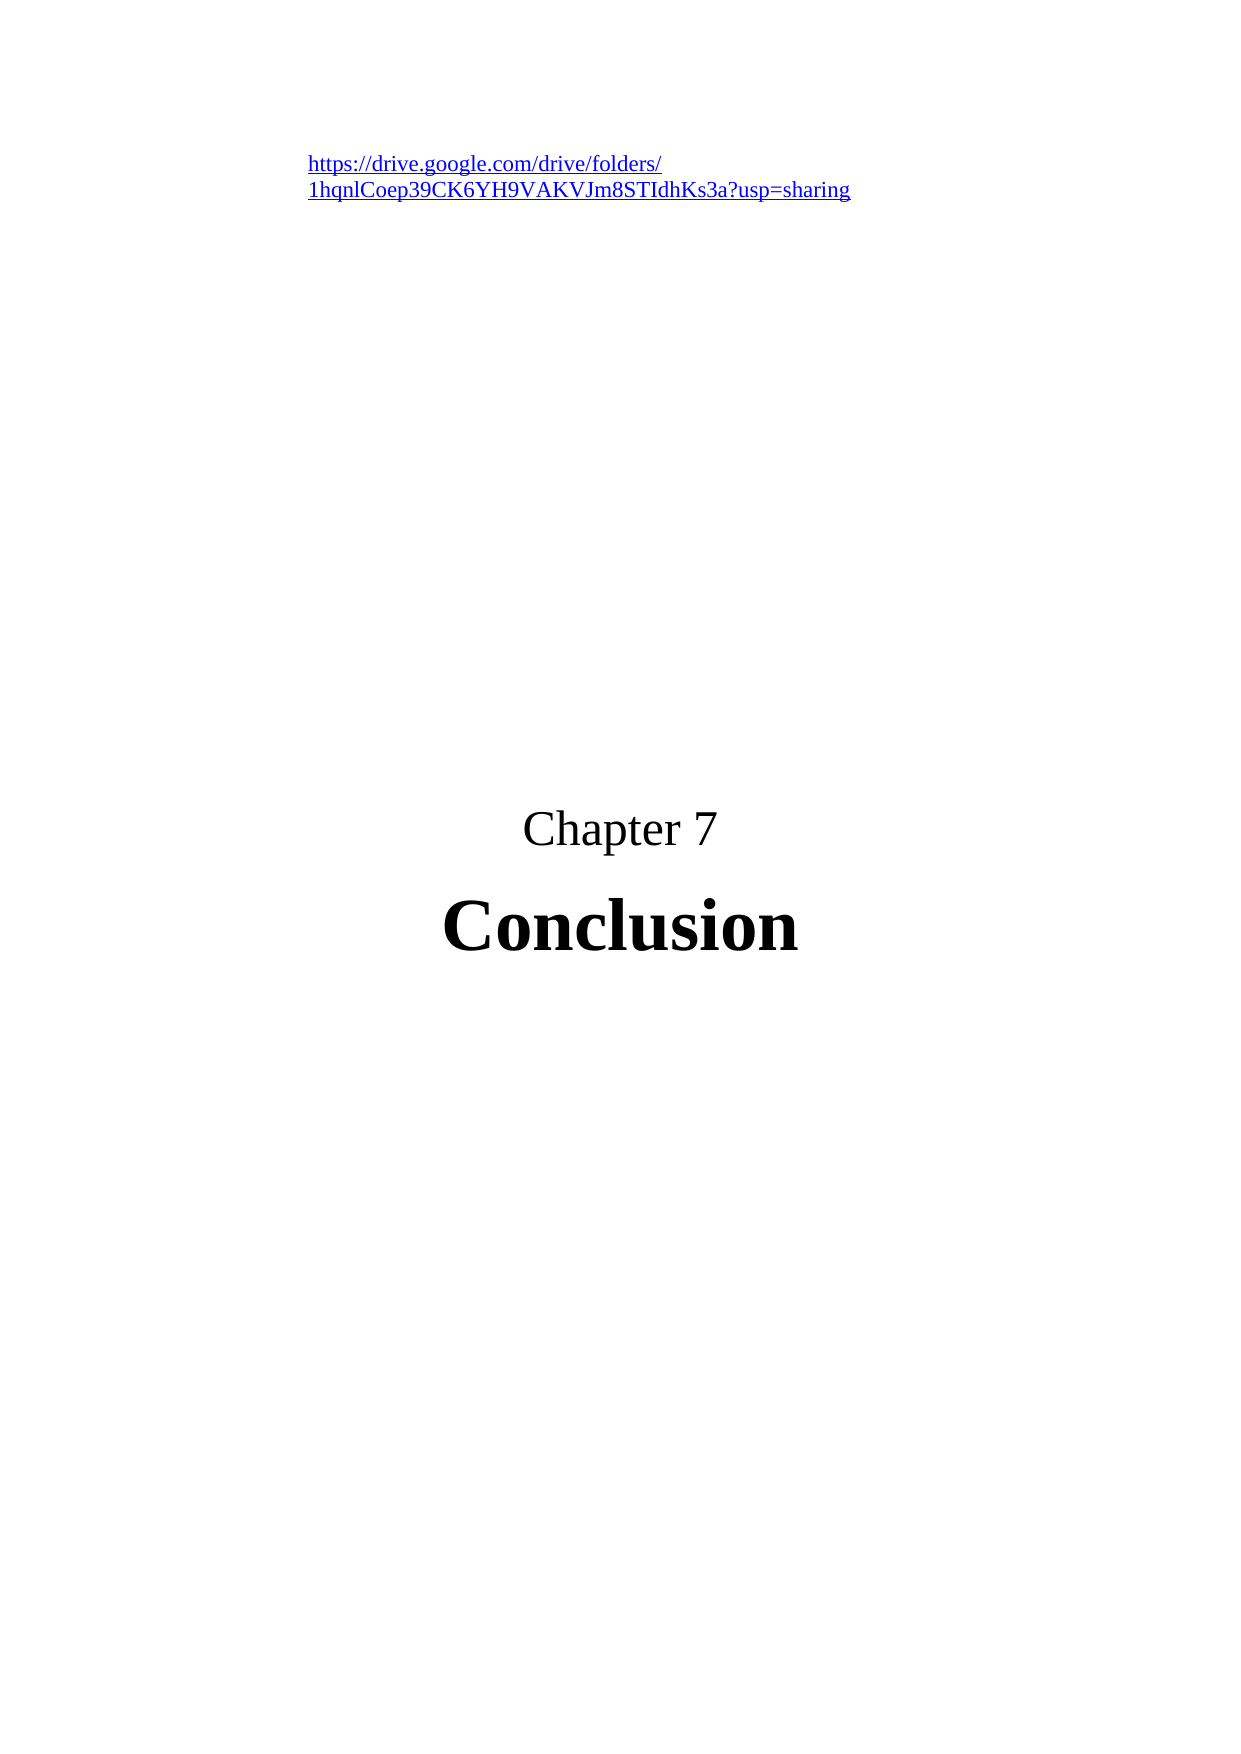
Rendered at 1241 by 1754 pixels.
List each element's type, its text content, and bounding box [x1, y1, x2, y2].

text Conclusion [188, 881, 1052, 967]
subtitle Chapter 7 [188, 798, 1052, 856]
text https://drive.google.com/drive/folders/1hqnlCoep39CK6YH9VAKVJm8STIdhKs3a?usp=sharing [308, 150, 1052, 203]
